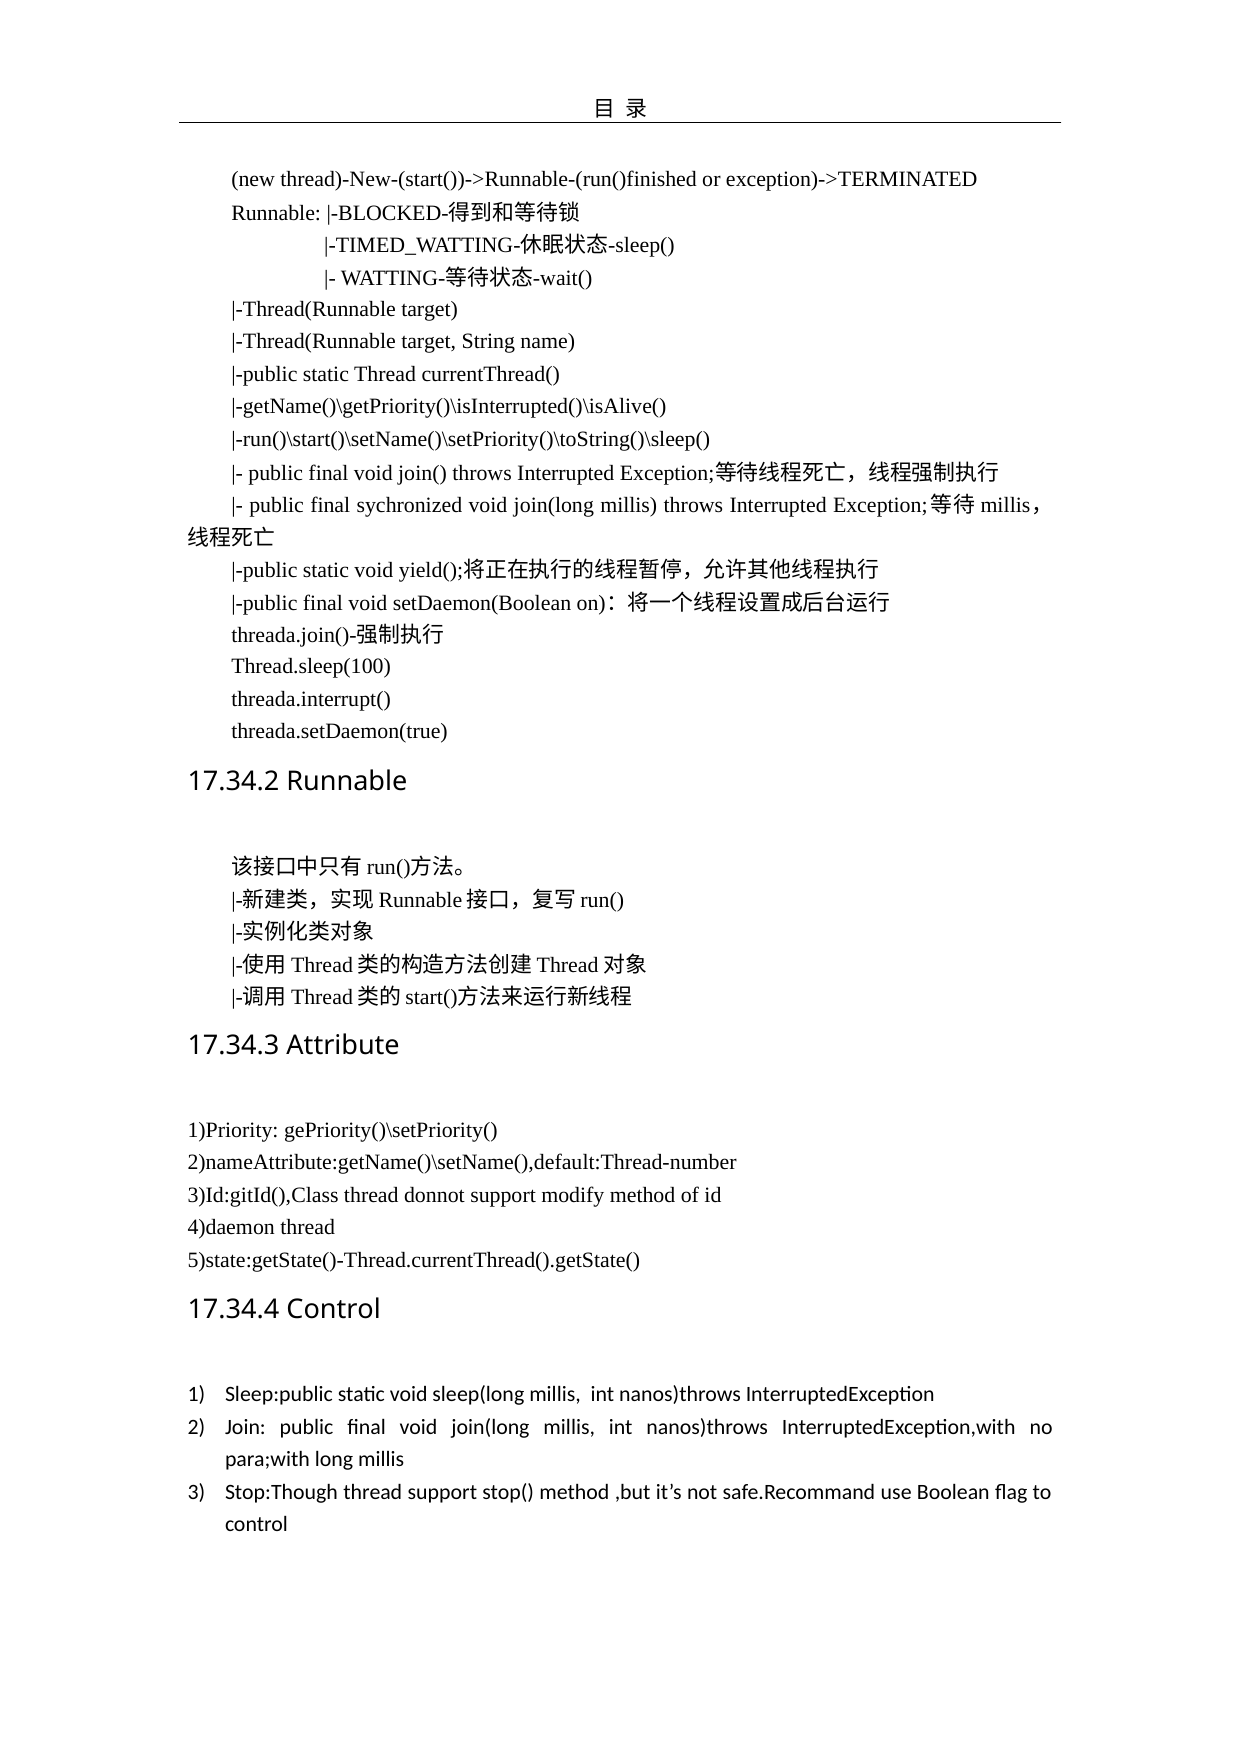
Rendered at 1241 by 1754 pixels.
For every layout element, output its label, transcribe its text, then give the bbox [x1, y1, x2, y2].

text threada.setDaemon(true) [187, 714, 1053, 747]
text 3)Id:gitId(),Class thread donnot support modify method of id [187, 1178, 1053, 1211]
text |-run()\start()\setName()\setPriority()\toString()\sleep() [187, 422, 1053, 454]
text |-调用Thread类的start()方法来运行新线程 [187, 979, 1053, 1011]
text 5)state:getState()-Thread.currentThread().getState() [187, 1243, 1053, 1276]
text 2)nameAttribute:getName()\setName(),default:Thread-number [187, 1146, 1053, 1178]
list Join: public final void join(long millis, int nanos)throws InterruptedException,with no para;with long millis [187, 1410, 1053, 1475]
text Thread.sleep(100) [187, 649, 1053, 682]
text |- WATTING-等待状态-wait() [187, 259, 1053, 292]
subtitle Runnable [187, 747, 1053, 812]
text |-实例化类对象 [187, 914, 1053, 946]
text 1)Priority: gePriority()\setPriority() [187, 1113, 1053, 1146]
text |-使用Thread类的构造方法创建Thread对象 [187, 946, 1053, 979]
text 该接口中只有run()方法。 [187, 849, 1053, 881]
text |-public final void setDaemon(Boolean on)：将一个线程设置成后台运行 [187, 584, 1053, 617]
text 4)daemon thread [187, 1211, 1053, 1243]
text |-public static Thread currentThread() [187, 357, 1053, 389]
list Sleep:public static void sleep(long millis, int nanos)throws InterruptedException [187, 1378, 1053, 1410]
text |-TIMED_WATTING-休眠状态-sleep() [187, 227, 1053, 259]
text |-新建类，实现Runnable接口，复写run() [187, 881, 1053, 914]
text |- public final void join() throws Interrupted Exception;等待线程死亡，线程强制执行 [187, 454, 1053, 487]
text |-Thread(Runnable target, String name) [187, 324, 1053, 357]
text |-public static void yield();将正在执行的线程暂停，允许其他线程执行 [187, 552, 1053, 584]
text threada.interrupt() [187, 682, 1053, 714]
text threada.join()-强制执行 [187, 617, 1053, 649]
subtitle Control [187, 1276, 1053, 1341]
text |- public final sychronized void join(long millis) throws Interrupted Exception;等待millis，线程死亡 [187, 487, 1053, 552]
text (new thread)-New-(start())->Runnable-(run()finished or exception)->TERMINATED [187, 162, 1053, 194]
subtitle Attribute [187, 1011, 1053, 1076]
list Stop:Though thread support stop() method ,but it’s not safe.Recommand use Boolean flag to control [187, 1475, 1053, 1540]
text Runnable: |-BLOCKED-得到和等待锁 [187, 194, 1053, 227]
text |-getName()\getPriority()\isInterrupted()\isAlive() [187, 389, 1053, 422]
text |-Thread(Runnable target) [187, 292, 1053, 324]
